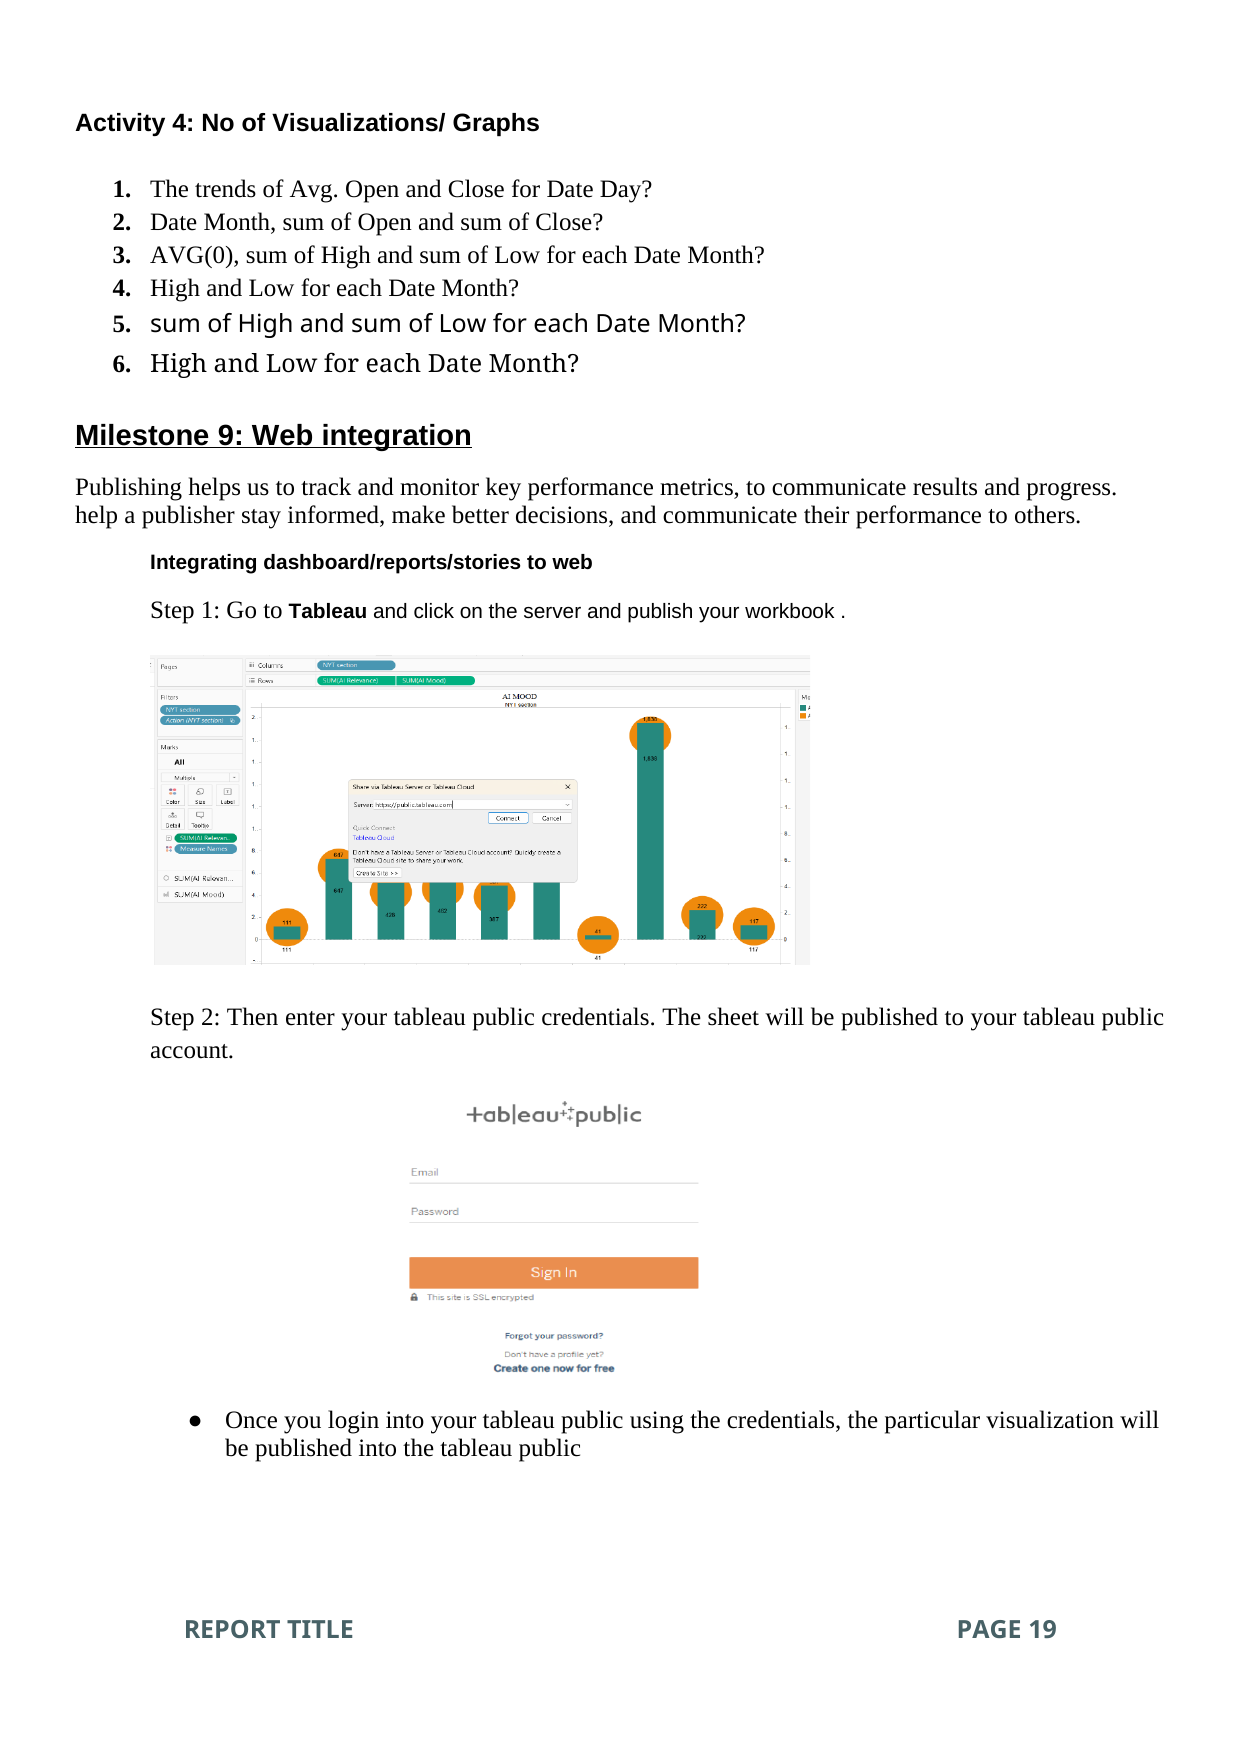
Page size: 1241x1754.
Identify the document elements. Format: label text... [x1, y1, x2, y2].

list AVG(0), sum of High and sum of Low for each Date Month? [112, 240, 1165, 269]
picture [359, 1064, 746, 1379]
list Step 1: Go to Tableau and click on the server and publish your workbook . [150, 595, 1165, 624]
text Integrating dashboard/reports/stories to web [150, 550, 1165, 574]
list sum of High and sum of Low for each Date Month? [112, 306, 1165, 340]
list Once you login into your tableau public using the credentials, the particular visualization will be published into the tableau public [187, 1405, 1165, 1462]
list High and Low for each Date Month? [112, 345, 1165, 379]
text Milestone 9: Web integration [75, 417, 1165, 451]
list Step 2: Then enter your tableau public credentials. The sheet will be published to your tableau public account. [150, 1002, 1165, 1064]
text Activity 4: No of Visualizations/ Graphs [75, 108, 1165, 137]
text Publishing helps us to track and monitor key performance metrics, to communicate results and progress. help a publisher stay informed, make better decisions, and communicate their performance to others. [75, 472, 1165, 529]
list Date Month, sum of Open and sum of Close? [112, 207, 1165, 236]
list High and Low for each Date Month? [112, 273, 1165, 302]
picture [150, 655, 811, 965]
list The trends of Avg. Open and Close for Date Day? [112, 174, 1165, 203]
